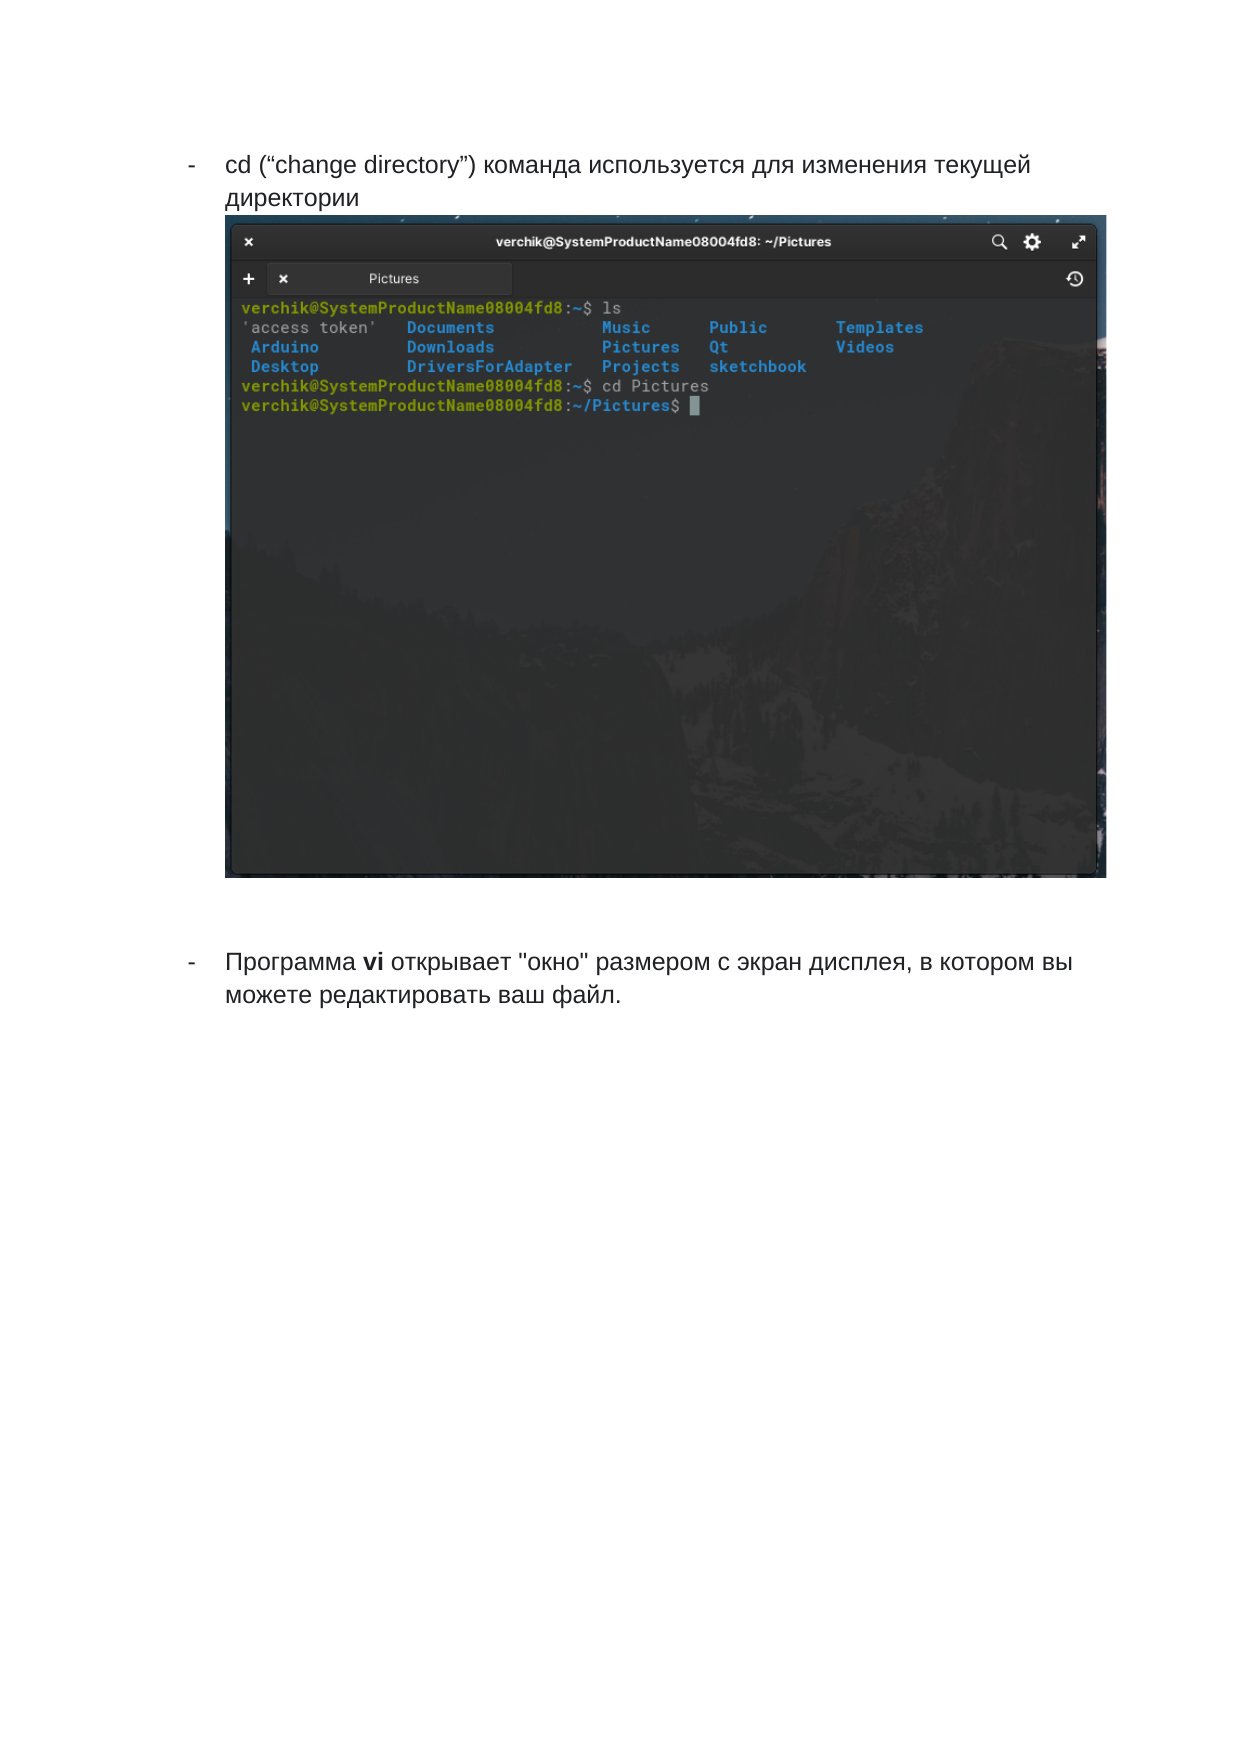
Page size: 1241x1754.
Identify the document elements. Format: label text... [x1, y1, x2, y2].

picture [225, 215, 1107, 878]
list Программа vi открывает "окно" размером с экран дисплея, в котором вы можете редактировать ваш файл. [187, 947, 1090, 1009]
